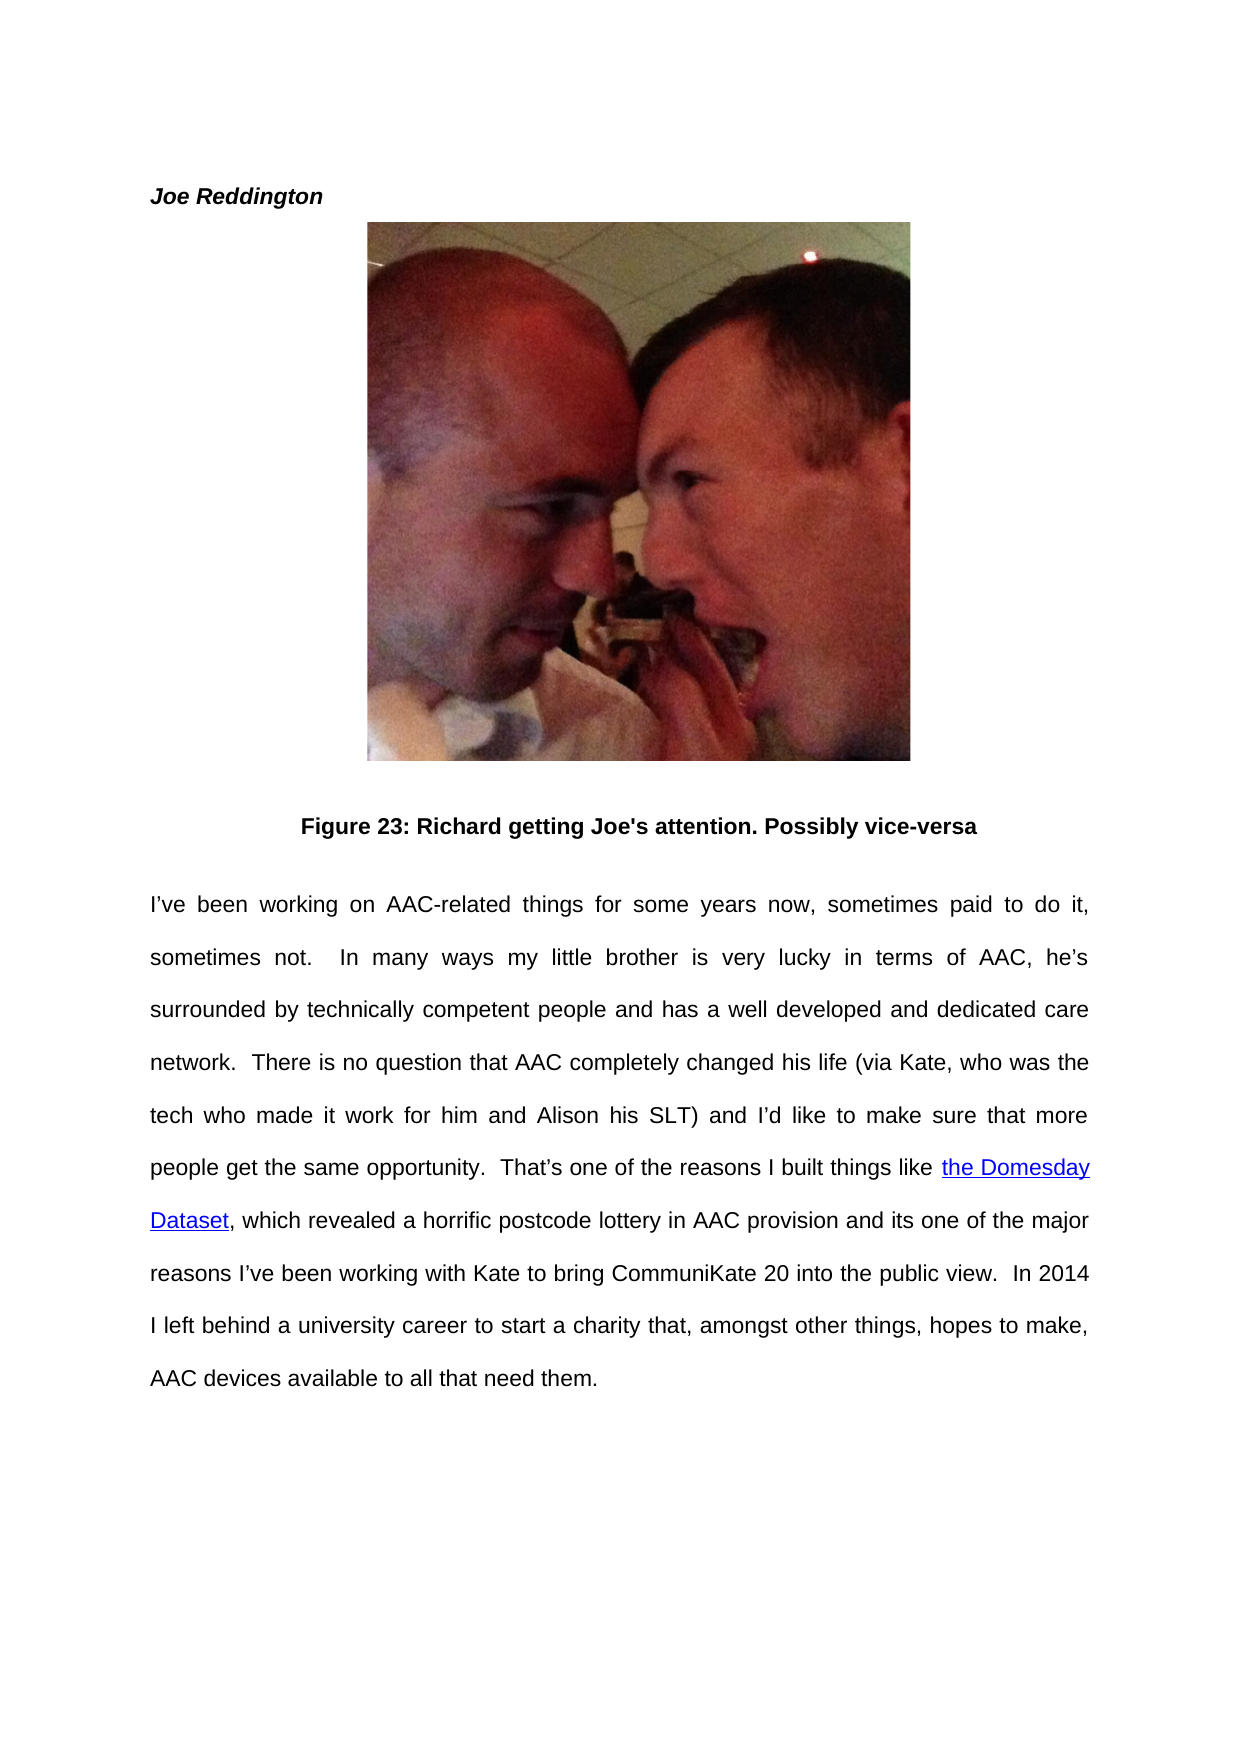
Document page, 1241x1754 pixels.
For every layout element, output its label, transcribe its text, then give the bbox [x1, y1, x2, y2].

picture [367, 222, 911, 761]
text I’ve been working on AAC-related things for some years now, sometimes paid to do it, sometimes not. In many ways my little brother is very lucky in terms of AAC, he’s surrounded by technically competent people and has a well developed and dedicated care network. There is no question that AAC completely changed his life (via Kate, who was the tech who made it work for him and Alison his SLT) and I’d like to make sure that more people get the same opportunity. That’s one of the reasons I built things like the Domesday Dataset, which revealed a horrific postcode lottery in AAC provision and its one of the major reasons I’ve been working with Kate to bring CommuniKate 20 into the public view. In 2014 I left behind a university career to start a charity that, amongst other things, hopes to make, AAC devices available to all that need them. [150, 891, 1090, 1392]
text Figure 23: Richard getting Joe's attention. Possibly vice-versa [150, 813, 1090, 839]
subtitle Joe Reddington [150, 183, 1090, 210]
